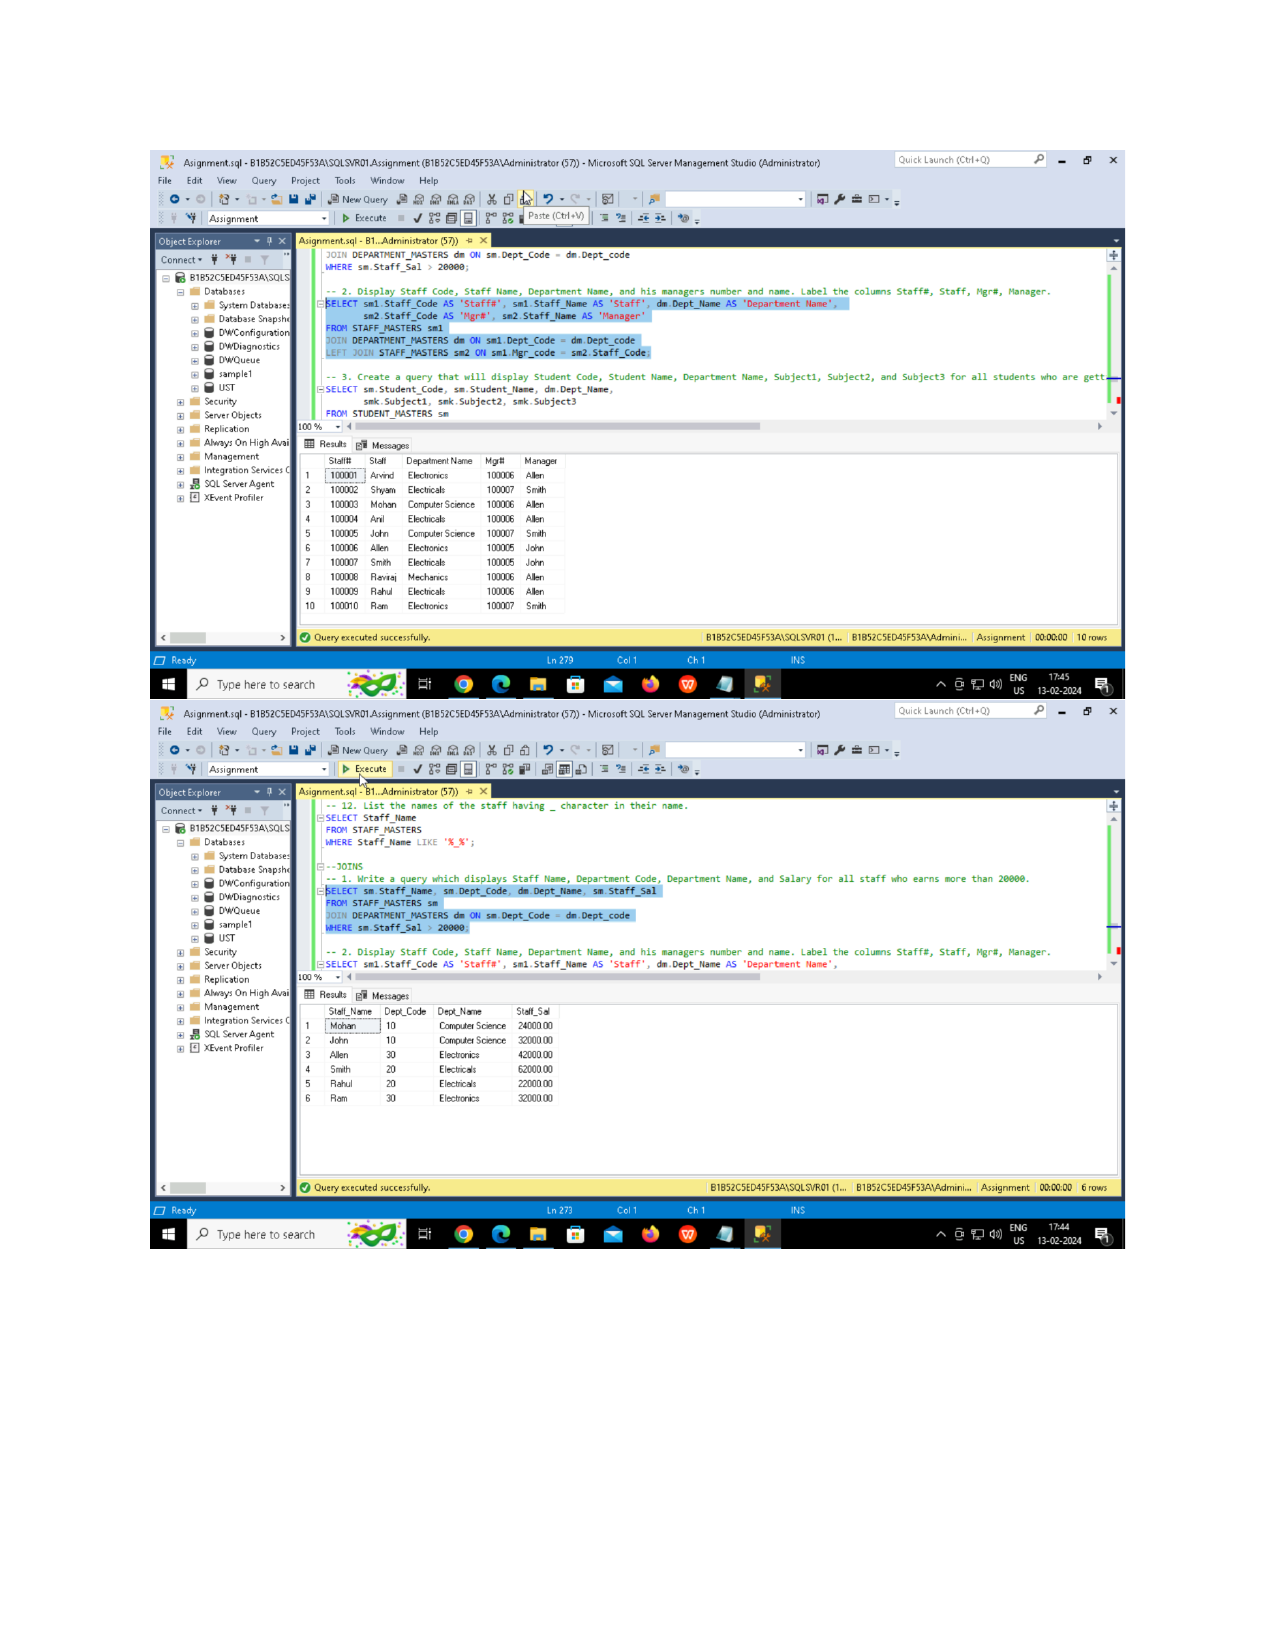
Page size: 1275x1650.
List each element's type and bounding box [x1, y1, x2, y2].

picture [150, 150, 1125, 699]
picture [150, 700, 1125, 1249]
